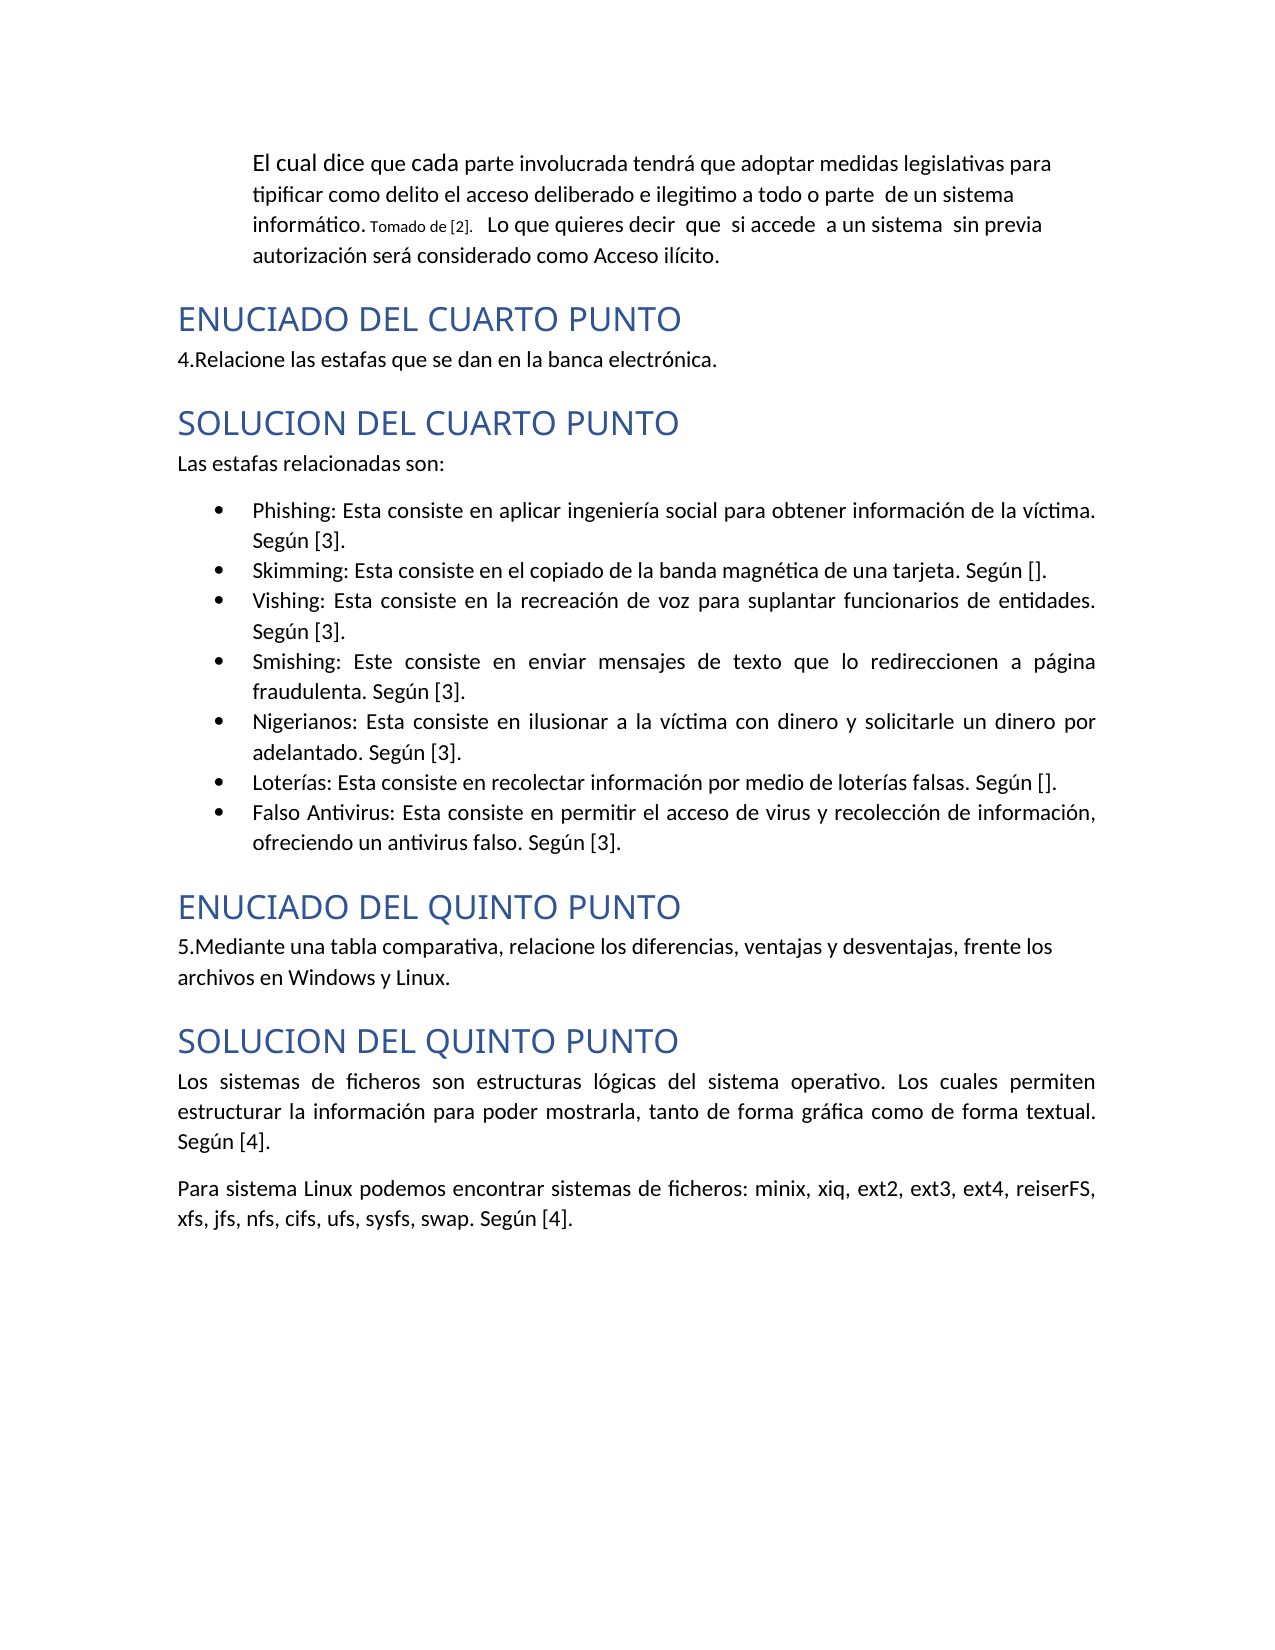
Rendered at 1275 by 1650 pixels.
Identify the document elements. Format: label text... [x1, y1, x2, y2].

subtitle ENUCIADO DEL CUARTO PUNTO [177, 296, 1098, 341]
list Vishing: Esta consiste en la recreación de voz para suplantar funcionarios de entidades. Según [3]. [215, 587, 1098, 645]
text 4.Relacione las estafas que se dan en la banca electrónica. [177, 345, 1098, 373]
list Nigerianos: Esta consiste en ilusionar a la víctima con dinero y solicitarle un dinero por adelantado. Según [3]. [215, 707, 1098, 766]
text 5.Mediante una tabla comparativa, relacione los diferencias, ventajas y desventajas, frente los archivos en Windows y Linux. [177, 932, 1098, 991]
subtitle SOLUCION DEL CUARTO PUNTO [177, 400, 1098, 446]
text Para sistema Linux podemos encontrar sistemas de ficheros: minix, xiq, ext2, ext3, ext4, reiserFS, xfs, jfs, nfs, cifs, ufs, sysfs, swap. Según [4]. [177, 1174, 1098, 1232]
subtitle SOLUCION DEL QUINTO PUNTO [177, 1018, 1098, 1063]
list Falso Antivirus: Esta consiste en permitir el acceso de virus y recolección de información, ofreciendo un antivirus falso. Según [3]. [215, 798, 1098, 856]
text Los sistemas de ficheros son estructuras lógicas del sistema operativo. Los cuales permiten estructurar la información para poder mostrarla, tanto de forma gráfica como de forma textual. Según [4]. [177, 1067, 1098, 1155]
list Loterías: Esta consiste en recolectar información por medio de loterías falsas. Según []. [215, 768, 1098, 796]
list El cual dice que cada parte involucrada tendrá que adoptar medidas legislativas para tipificar como delito el acceso deliberado e ilegitimo a todo o parte de un sistema informático. Tomado de [2]. Lo que quieres decir que si accede a un sistema sin previa autorización será considerado como Acceso ilícito. [252, 148, 1098, 269]
list Phishing: Esta consiste en aplicar ingeniería social para obtener información de la víctima. Según [3]. [215, 496, 1098, 554]
list Smishing: Este consiste en enviar mensajes de texto que lo redireccionen a página fraudulenta. Según [3]. [215, 647, 1098, 705]
list Skimming: Esta consiste en el copiado de la banda magnética de una tarjeta. Según []. [215, 556, 1098, 584]
text Las estafas relacionadas son: [177, 449, 1098, 477]
subtitle ENUCIADO DEL QUINTO PUNTO [177, 883, 1098, 929]
